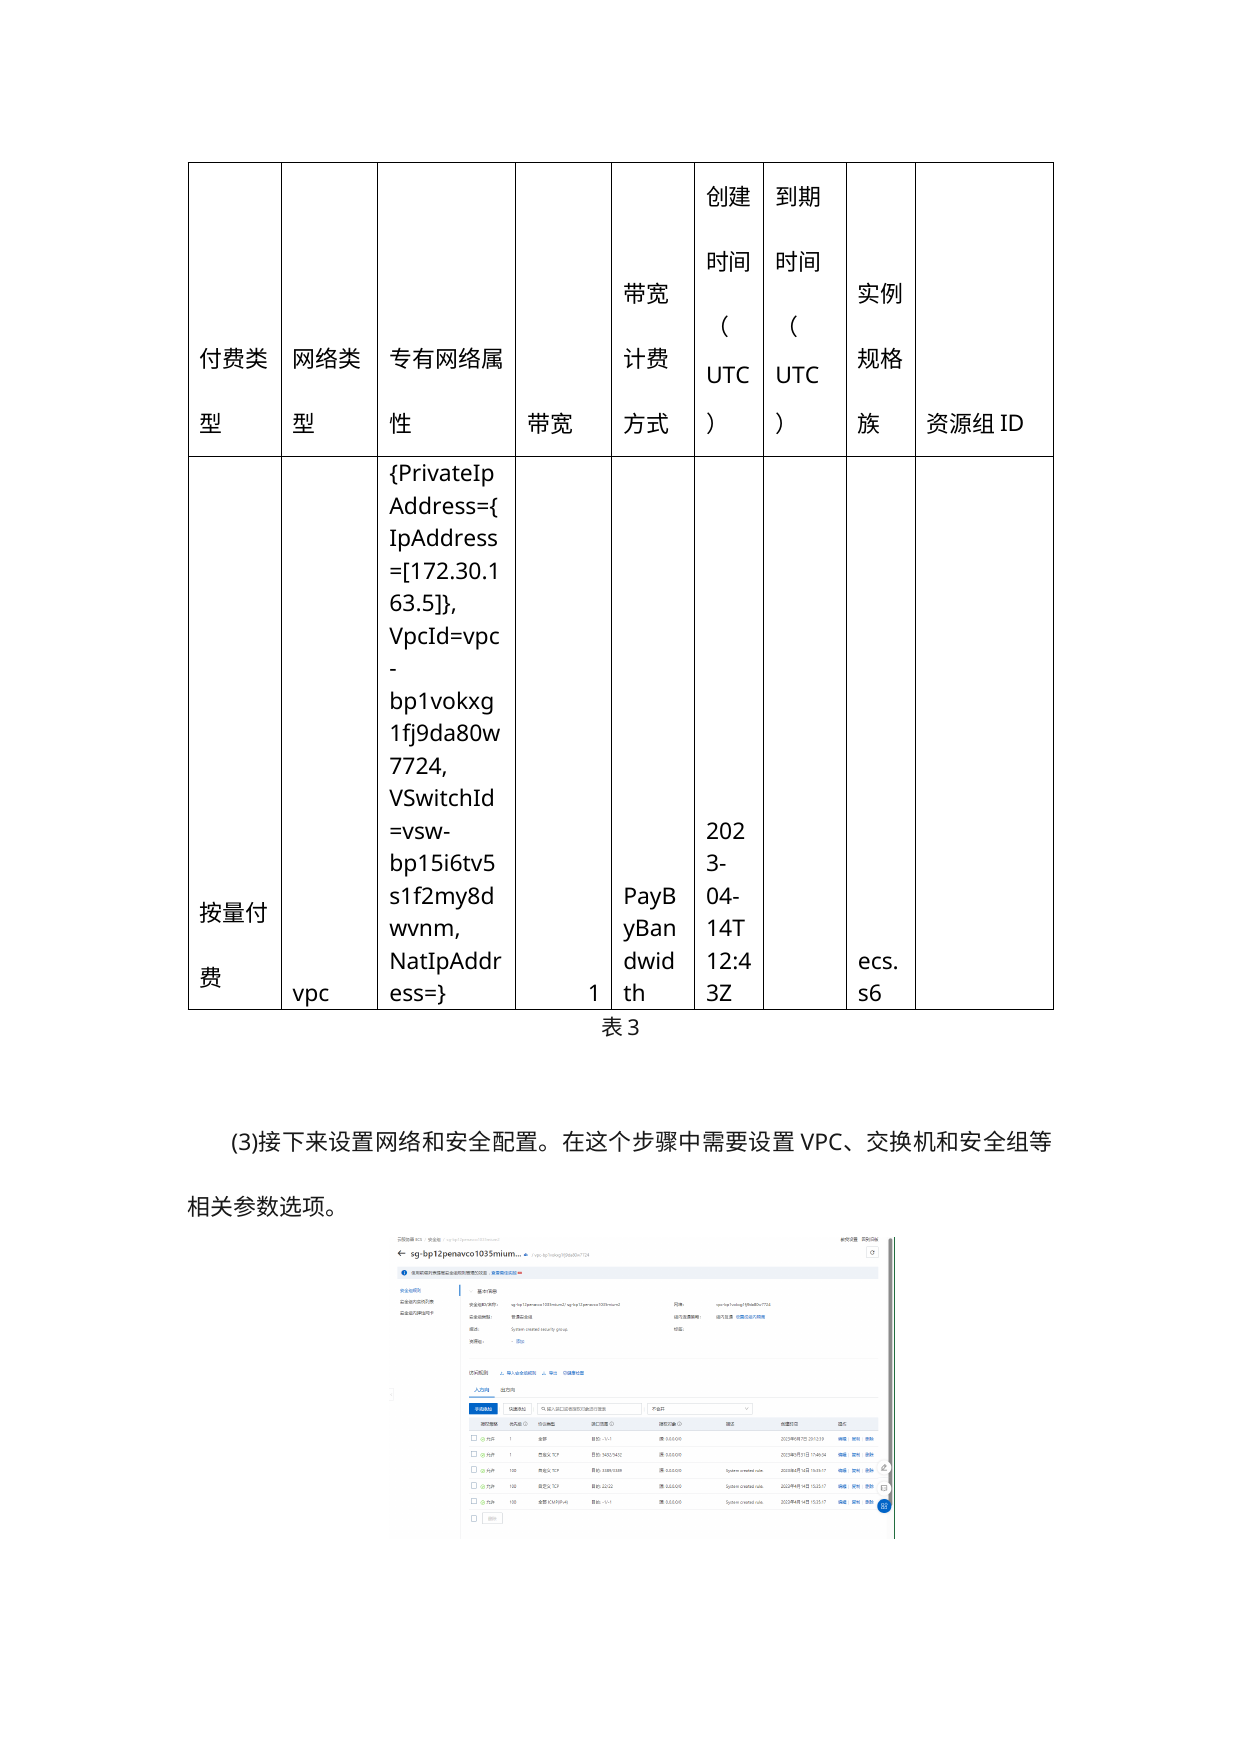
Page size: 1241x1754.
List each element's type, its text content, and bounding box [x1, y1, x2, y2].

table_cell {PrivateIpAddress={IpAddress=[172.30.163.5]}, VpcId=vpc-bp1vokxg1fj9da80w7724, VSwitchId=vsw-bp15i6tv5s1f2my8dwvnm, NatIpAddress=} [378, 457, 515, 1009]
table_cell 专有网络属性 [378, 163, 515, 456]
table_cell 付费类型 [189, 163, 281, 456]
table_cell ecs.s6 [847, 457, 915, 1009]
table_cell [764, 457, 846, 1009]
text (3)接下来设置网络和安全配置。在这个步骤中需要设置VPC、交换机和安全组等相关参数选项。 [187, 1108, 1053, 1238]
table_cell 创建时间（UTC） [695, 163, 763, 456]
table_cell PayByBandwidth [612, 457, 694, 1009]
table_cell 到期时间（UTC） [764, 163, 846, 456]
table_cell 按量付费 [189, 457, 281, 1009]
table_cell 实例规格族 [847, 163, 915, 456]
table_cell 1 [516, 457, 611, 1009]
table_cell 带宽计费方式 [612, 163, 694, 456]
text 表3 [187, 1010, 1053, 1043]
table_cell vpc [282, 457, 377, 1009]
picture [389, 1237, 895, 1539]
table_cell 网络类型 [282, 163, 377, 456]
table_cell [916, 457, 1053, 1009]
table_cell 2023-04-14T12:43Z [695, 457, 763, 1009]
table_cell 资源组ID [916, 163, 1053, 456]
table_cell 带宽 [516, 163, 611, 456]
